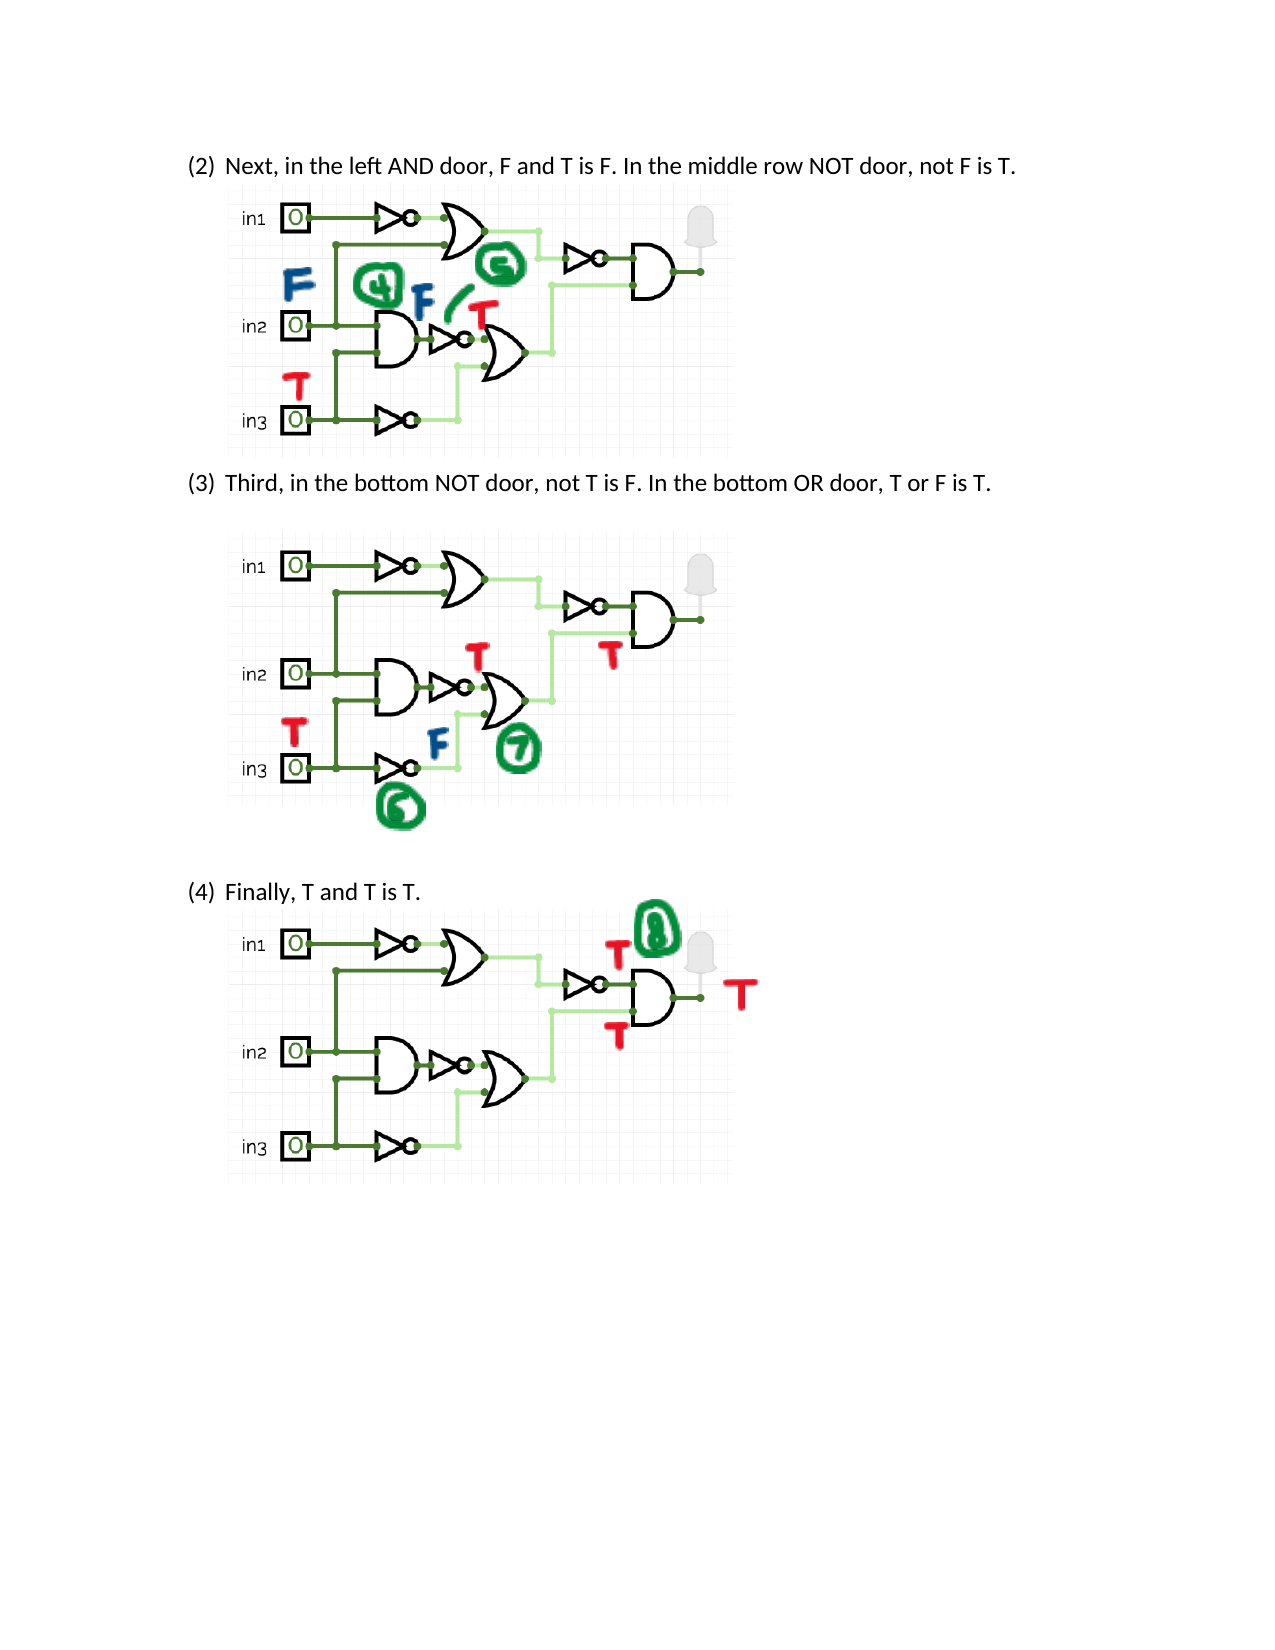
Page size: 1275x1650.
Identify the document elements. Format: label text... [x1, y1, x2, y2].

list Finally, T and T is T. [187, 876, 1125, 906]
list Next, in the left AND door, F and T is F. In the middle row NOT door, not F is T. [187, 150, 1125, 181]
picture [225, 899, 760, 1194]
list Third, in the bottom NOT door, not T is F. In the bottom OR door, T or F is T. [187, 467, 1125, 498]
picture [225, 528, 734, 831]
picture [225, 180, 734, 468]
